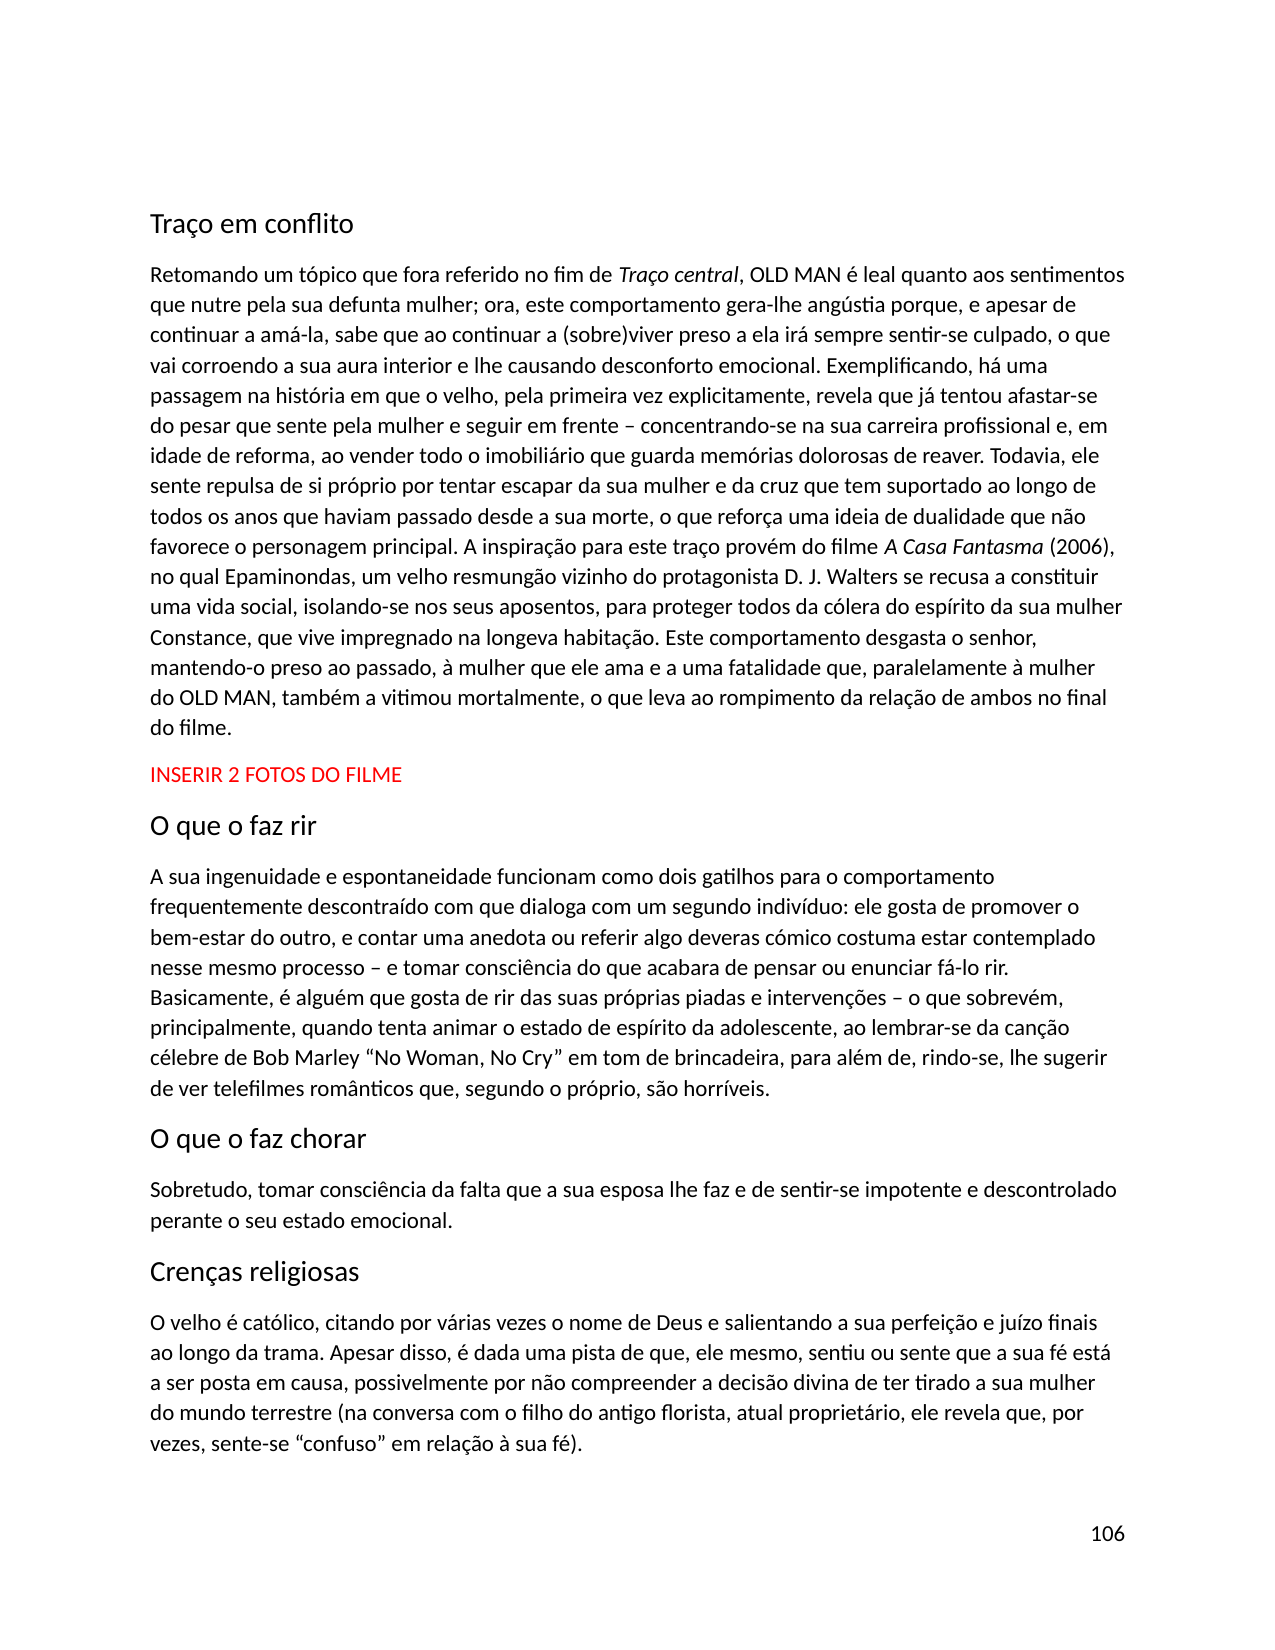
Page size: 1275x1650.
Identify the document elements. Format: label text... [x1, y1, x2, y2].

text INSERIR 2 FOTOS DO FILME [150, 760, 1125, 788]
text O que o faz chorar [150, 1121, 1125, 1156]
text Crenças religiosas [150, 1253, 1125, 1288]
text Sobretudo, tomar consciência da falta que a sua esposa lhe faz e de sentir-se impotente e descontrolado perante o seu estado emocional. [150, 1176, 1125, 1234]
text O velho é católico, citando por várias vezes o nome de Deus e salientando a sua perfeição e juízo finais ao longo da trama. Apesar disso, é dada uma pista de que, ele mesmo, sentiu ou sente que a sua fé está a ser posta em causa, possivelmente por não compreender a decisão divina de ter tirado a sua mulher do mundo terrestre (na conversa com o filho do antigo florista, atual proprietário, ele revela que, por vezes, sente-se “confuso” em relação à sua fé). [150, 1308, 1125, 1457]
text A sua ingenuidade e espontaneidade funcionam como dois gatilhos para o comportamento frequentemente descontraído com que dialoga com um segundo indivíduo: ele gosta de promover o bem-estar do outro, e contar uma anedota ou referir algo deveras cómico costuma estar contemplado nesse mesmo processo – e tomar consciência do que acabara de pensar ou enunciar fá-lo rir. Basicamente, é alguém que gosta de rir das suas próprias piadas e intervenções – o que sobrevém, principalmente, quando tenta animar o estado de espírito da adolescente, ao lembrar-se da canção célebre de Bob Marley “No Woman, No Cry” em tom de brincadeira, para além de, rindo-se, lhe sugerir de ver telefilmes românticos que, segundo o próprio, são horríveis. [150, 862, 1125, 1102]
text Retomando um tópico que fora referido no fim de Traço central, OLD MAN é leal quanto aos sentimentos que nutre pela sua defunta mulher; ora, este comportamento gera-lhe angústia porque, e apesar de continuar a amá-la, sabe que ao continuar a (sobre)viver preso a ela irá sempre sentir-se culpado, o que vai corroendo a sua aura interior e lhe causando desconforto emocional. Exemplificando, há uma passagem na história em que o velho, pela primeira vez explicitamente, revela que já tentou afastar-se do pesar que sente pela mulher e seguir em frente – concentrando-se na sua carreira profissional e, em idade de reforma, ao vender todo o imobiliário que guarda memórias dolorosas de reaver. Todavia, ele sente repulsa de si próprio por tentar escapar da sua mulher e da cruz que tem suportado ao longo de todos os anos que haviam passado desde a sua morte, o que reforça uma ideia de dualidade que não favorece o personagem principal. A inspiração para este traço provém do filme A Casa Fantasma (2006), no qual Epaminondas, um velho resmungão vizinho do protagonista D. J. Walters se recusa a constituir uma vida social, isolando-se nos seus aposentos, para proteger todos da cólera do espírito da sua mulher Constance, que vive impregnado na longeva habitação. Este comportamento desgasta o senhor, mantendo-o preso ao passado, à mulher que ele ama e a uma fatalidade que, paralelamente à mulher do OLD MAN, também a vitimou mortalmente, o que leva ao rompimento da relação de ambos no final do filme. [150, 260, 1125, 741]
text Traço em conflito [150, 205, 1125, 241]
text O que o faz rir [150, 807, 1125, 843]
